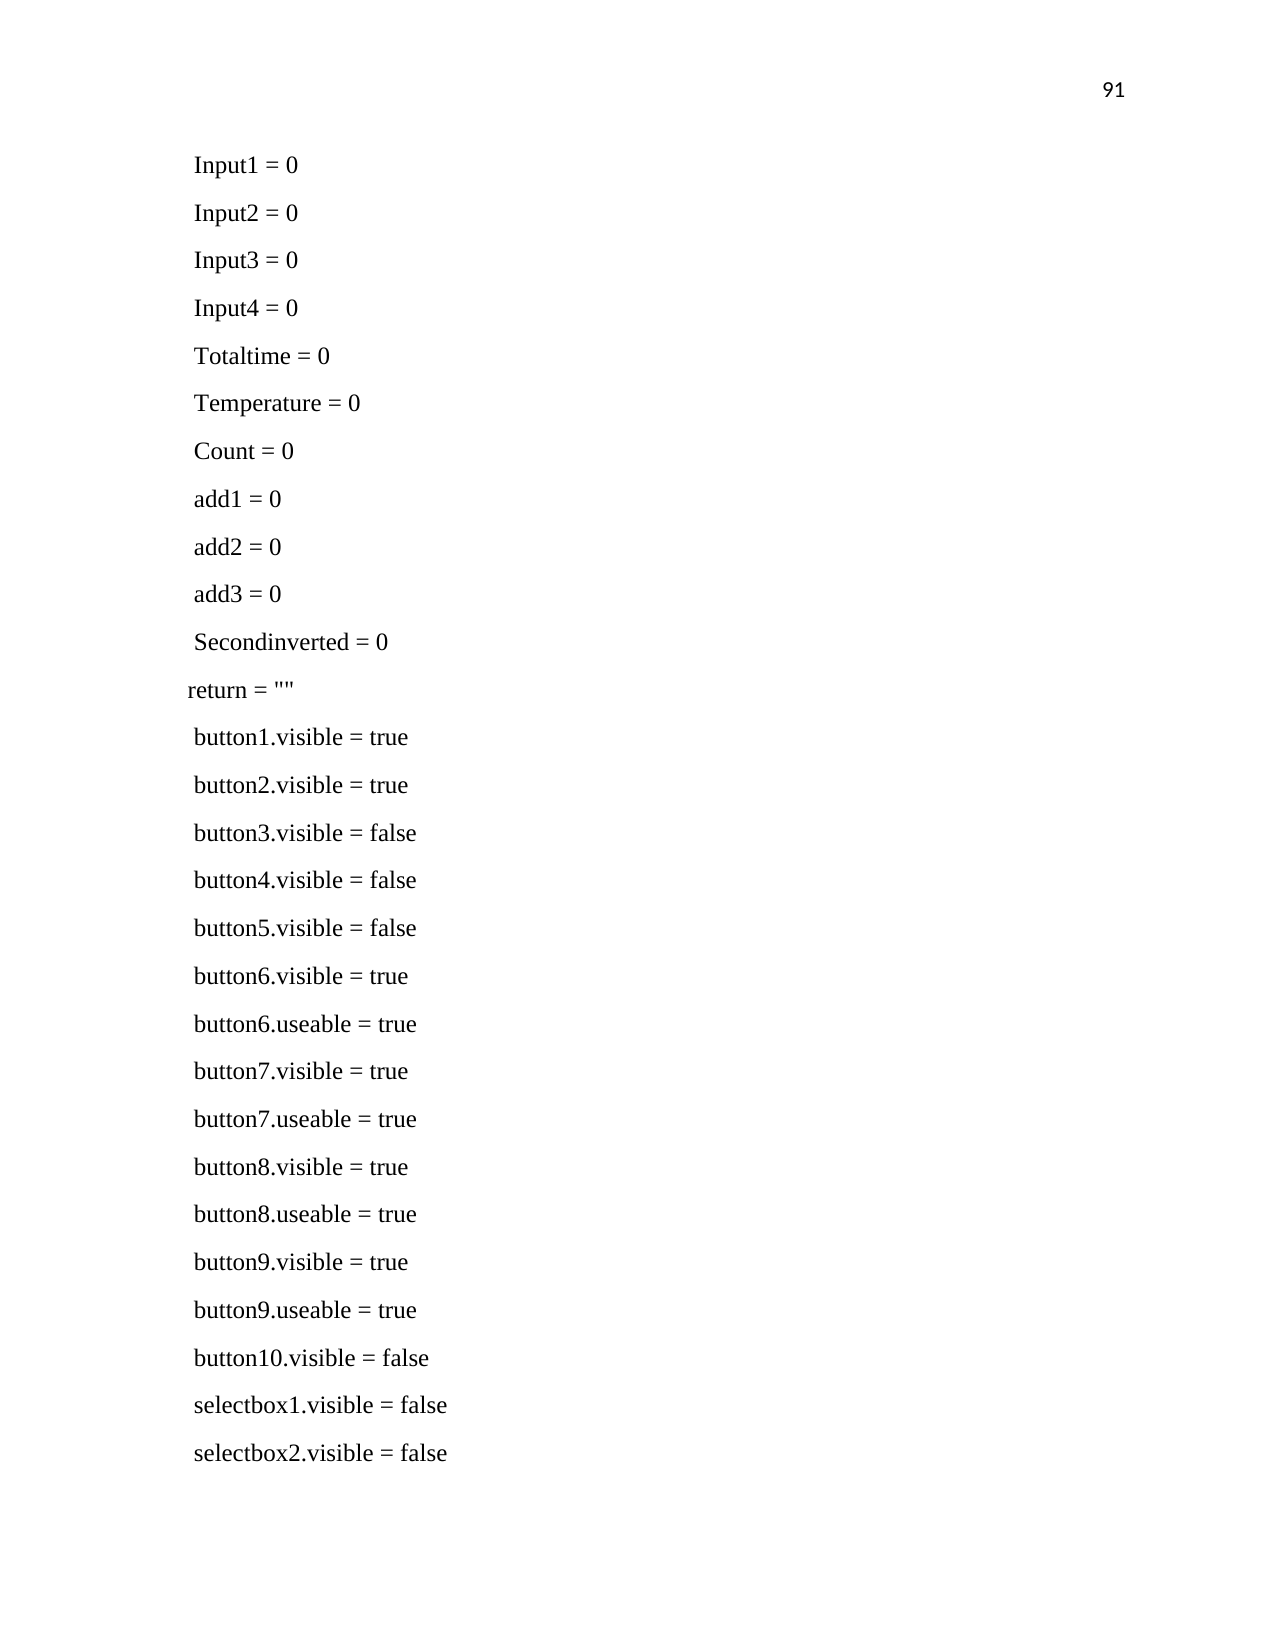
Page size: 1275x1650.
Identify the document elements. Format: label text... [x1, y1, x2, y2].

text button9.visible = true [150, 1247, 1125, 1276]
text Input2 = 0 [150, 198, 1125, 226]
text Temperature = 0 [150, 388, 1125, 417]
text button1.visible = true [150, 722, 1125, 751]
text Input1 = 0 [150, 150, 1125, 179]
text Input4 = 0 [150, 293, 1125, 322]
text Secondinverted = 0 [150, 627, 1125, 656]
text return = "" [150, 675, 1125, 703]
text add1 = 0 [150, 484, 1125, 513]
text add2 = 0 [150, 532, 1125, 560]
text Input3 = 0 [150, 245, 1125, 274]
text button8.visible = true [150, 1152, 1125, 1181]
text selectbox1.visible = false [150, 1390, 1125, 1419]
text button5.visible = false [150, 913, 1125, 942]
text button4.visible = false [150, 866, 1125, 894]
text add3 = 0 [150, 579, 1125, 608]
text button7.useable = true [150, 1104, 1125, 1133]
text button3.visible = false [150, 818, 1125, 847]
text Totaltime = 0 [150, 341, 1125, 369]
text button6.visible = true [150, 961, 1125, 990]
text button10.visible = false [150, 1343, 1125, 1371]
text button8.useable = true [150, 1199, 1125, 1228]
text button9.useable = true [150, 1295, 1125, 1324]
text button7.visible = true [150, 1056, 1125, 1085]
text Count = 0 [150, 436, 1125, 465]
text button6.useable = true [150, 1009, 1125, 1037]
text button2.visible = true [150, 770, 1125, 799]
text selectbox2.visible = false [150, 1438, 1125, 1467]
